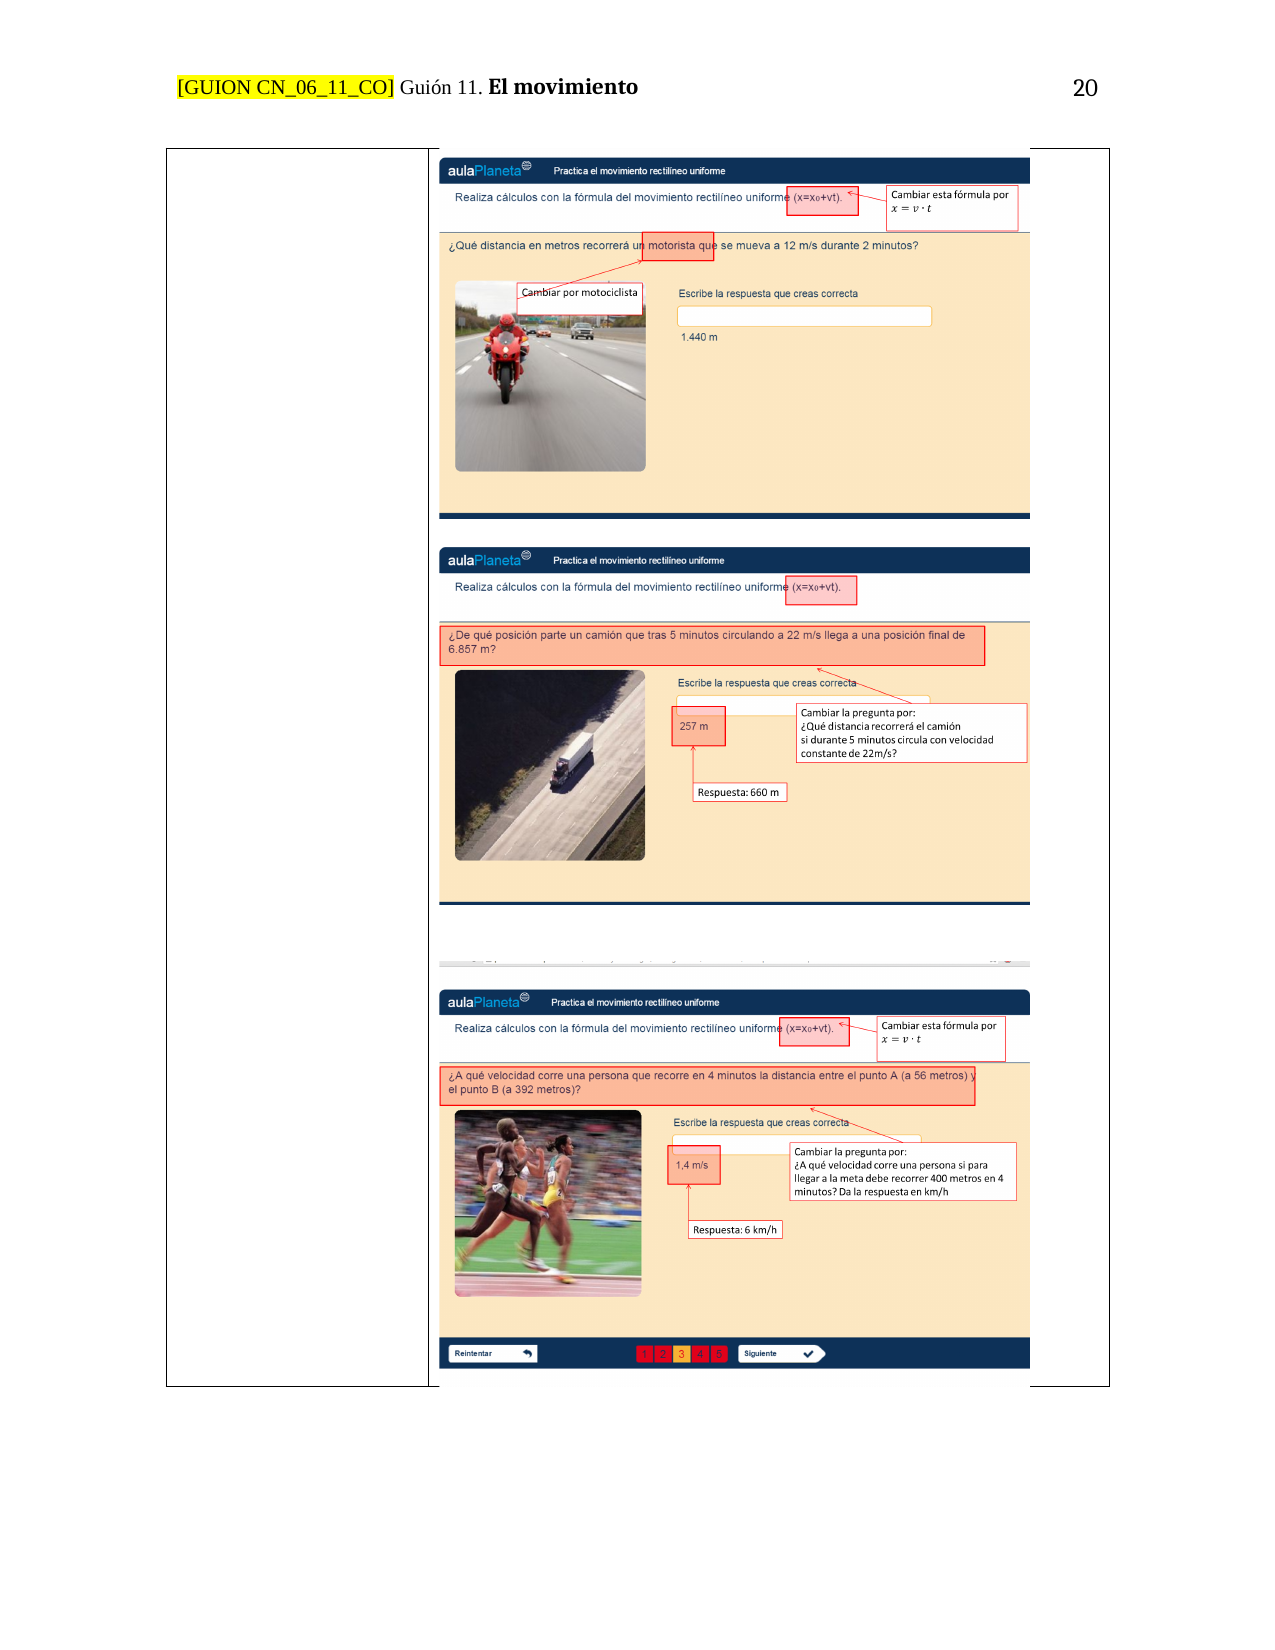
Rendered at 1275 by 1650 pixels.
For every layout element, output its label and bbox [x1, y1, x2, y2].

picture [439, 961, 1030, 1387]
table_cell [167, 149, 428, 1386]
picture [439, 547, 1030, 905]
table_cell [429, 149, 1109, 1386]
picture [439, 148, 1030, 519]
